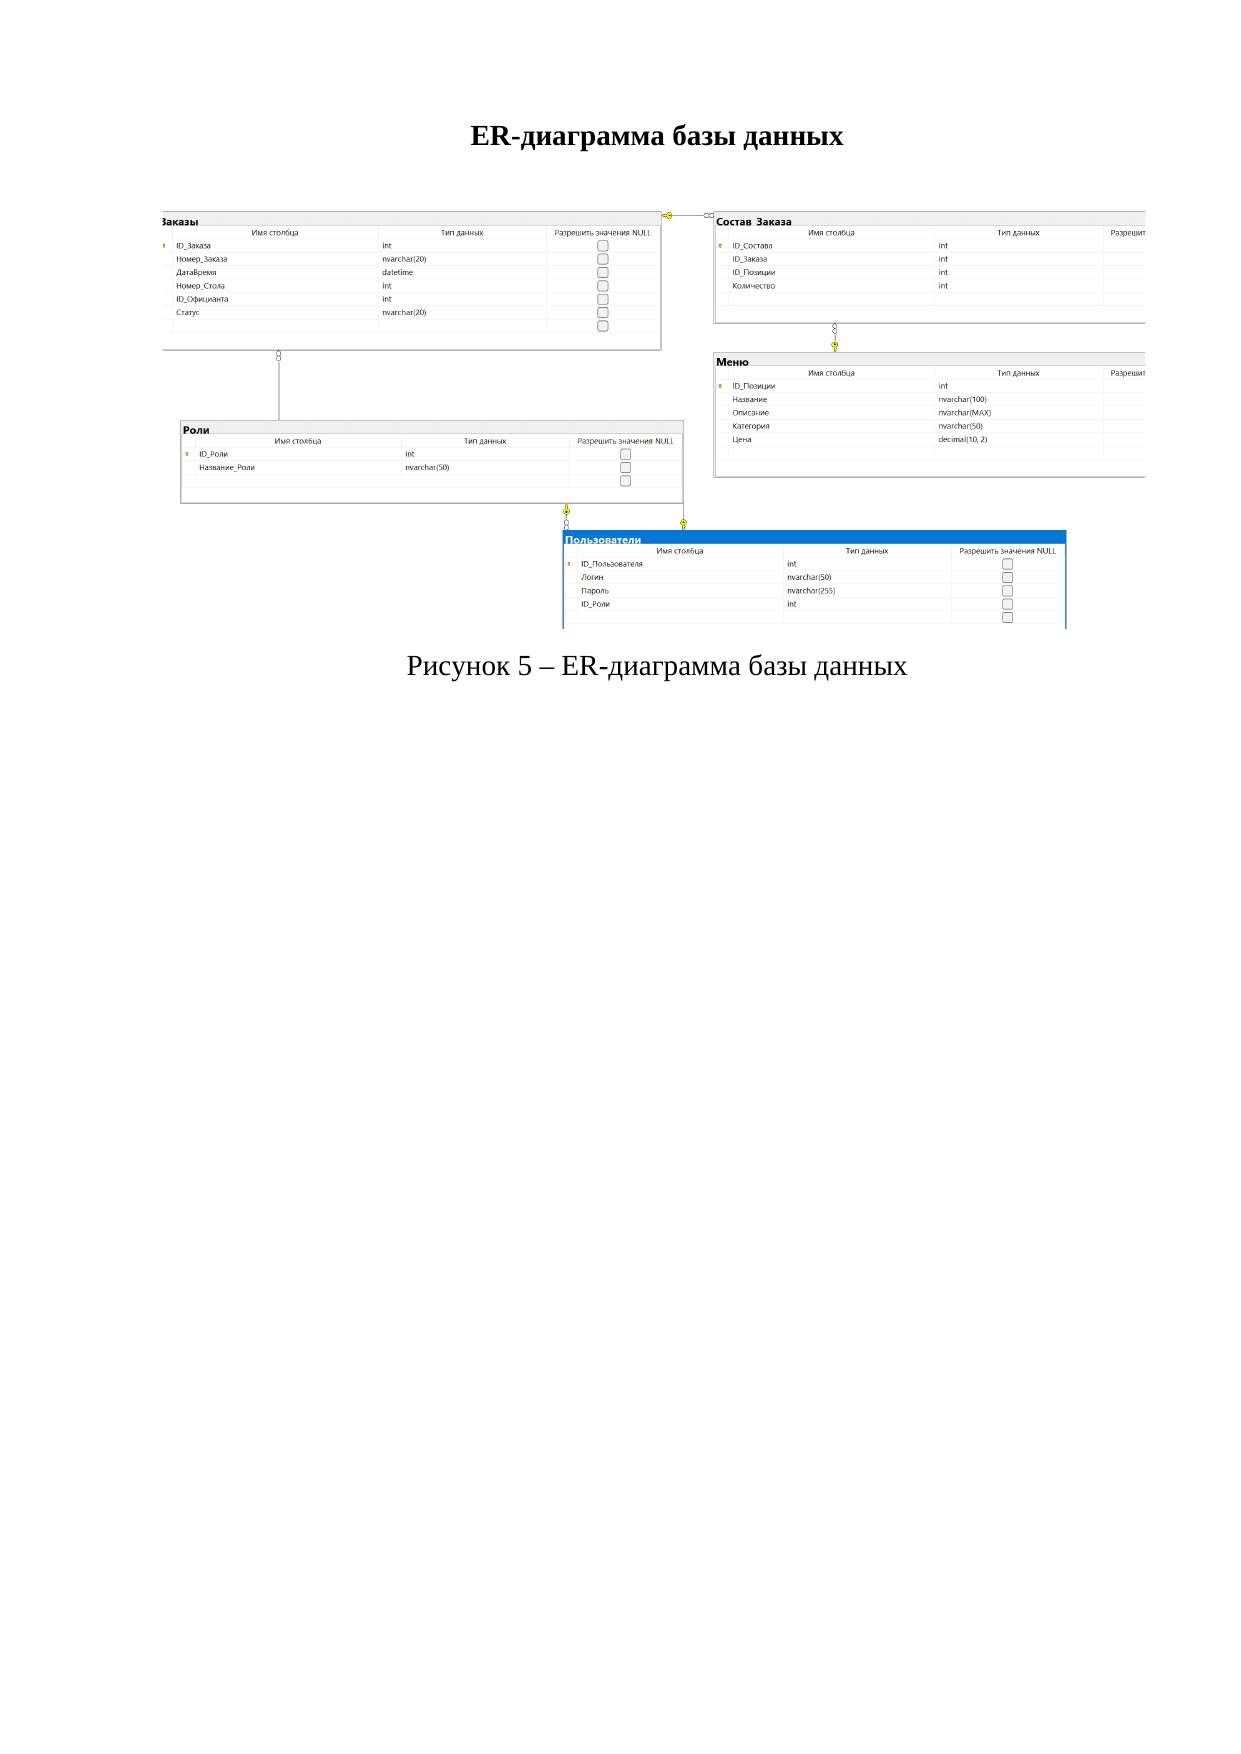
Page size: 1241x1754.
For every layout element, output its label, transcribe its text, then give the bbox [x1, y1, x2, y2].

text Рисунок 5 – ER-диаграмма базы данных [162, 648, 1152, 681]
picture [162, 181, 1146, 629]
subtitle ER-диаграмма базы данных [162, 118, 1152, 152]
